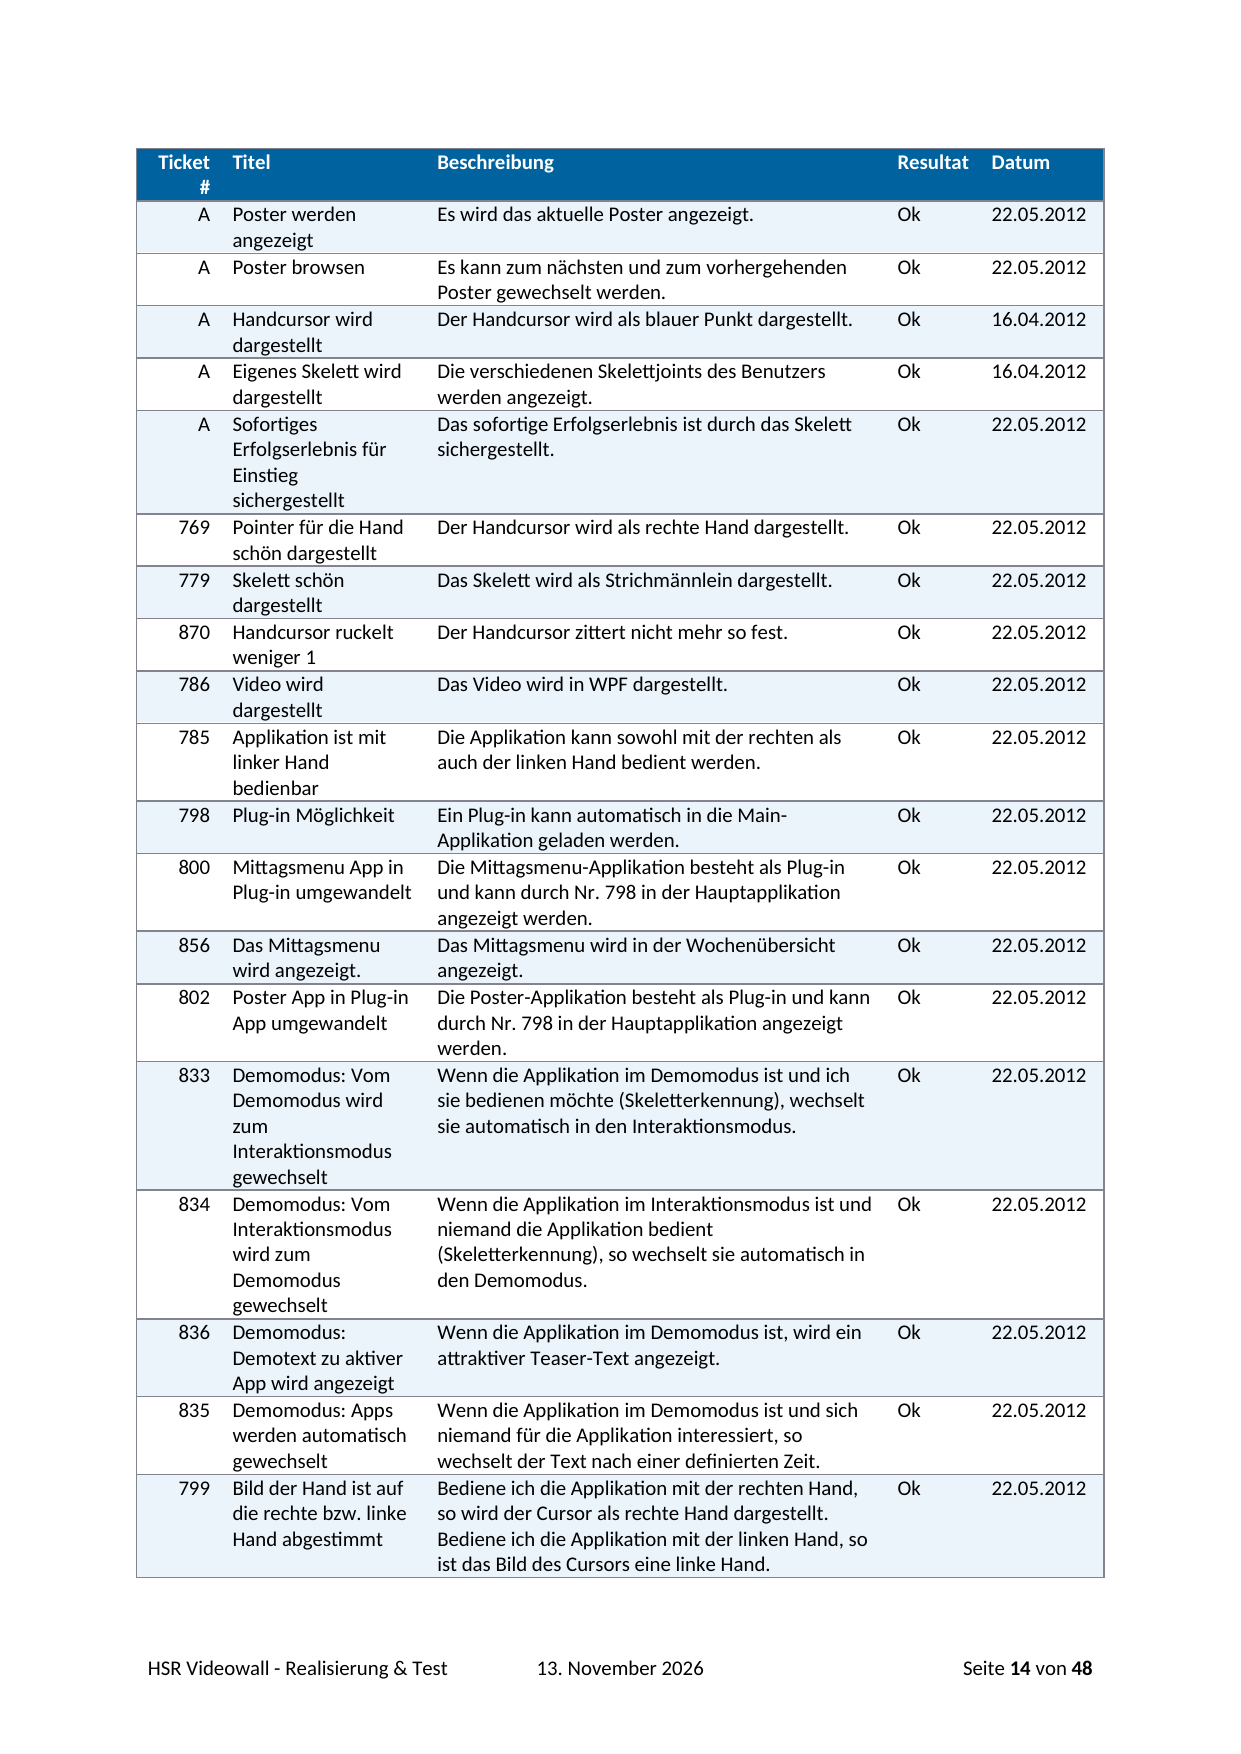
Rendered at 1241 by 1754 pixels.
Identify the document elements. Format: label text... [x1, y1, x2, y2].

table_cell Das Mittagsmenu wird in der Wochenübersicht angezeigt. [426, 932, 886, 983]
table_cell Ok [886, 306, 980, 357]
table_cell Ok [886, 254, 980, 305]
table_cell Die Mittagsmenu-Applikation besteht als Plug-in und kann durch Nr. 798 in der Hauptapplikation angezeigt werden. [426, 854, 886, 930]
table_cell Poster werden angezeigt [221, 202, 426, 252]
table_header Ticket# [137, 149, 221, 200]
table_cell Ok [886, 1191, 980, 1318]
table_cell Ok [886, 1475, 980, 1577]
table_cell 836 [137, 1320, 221, 1396]
table_cell 22.05.2012 [980, 985, 1103, 1061]
table_cell Bediene ich die Applikation mit der rechten Hand, so wird der Cursor als rechte Hand dargestellt. Bediene ich die Applikation mit der linken Hand, so ist das Bild des Cursors eine linke Hand. [426, 1475, 886, 1577]
table_cell Wenn die Applikation im Demomodus ist und sich niemand für die Applikation interessiert, so wechselt der Text nach einer definierten Zeit. [426, 1397, 886, 1473]
table_cell 22.05.2012 [980, 854, 1103, 930]
table_cell Handcursor wird dargestellt [221, 306, 426, 357]
table_cell Eigenes Skelett wird dargestellt [221, 359, 426, 409]
table_cell 22.05.2012 [980, 254, 1103, 305]
table_cell Mittagsmenu App in Plug-in umgewandelt [221, 854, 426, 930]
table_cell Sofortiges Erfolgserlebnis für Einstieg sichergestellt [221, 411, 426, 513]
table_cell 834 [137, 1191, 221, 1318]
table_cell Demomodus: Demotext zu aktiver App wird angezeigt [221, 1320, 426, 1396]
table_cell A [137, 306, 221, 357]
table_cell 16.04.2012 [980, 359, 1103, 409]
table_cell Ok [886, 724, 980, 800]
table_cell Ok [886, 1320, 980, 1396]
table_cell A [137, 254, 221, 305]
table_cell 802 [137, 985, 221, 1061]
table_cell A [137, 359, 221, 409]
table_cell Ok [886, 619, 980, 670]
table_cell Demomodus: Vom Interaktionsmodus wird zum Demomodus gewechselt [221, 1191, 426, 1318]
table_cell A [137, 202, 221, 252]
table_cell Handcursor ruckelt weniger 1 [221, 619, 426, 670]
table_cell Ok [886, 985, 980, 1061]
table_cell 22.05.2012 [980, 1397, 1103, 1473]
table_cell Das Mittagsmenu wird angezeigt. [221, 932, 426, 983]
table_cell Poster App in Plug-in App umgewandelt [221, 985, 426, 1061]
table_cell 800 [137, 854, 221, 930]
table_cell Die Applikation kann sowohl mit der rechten als auch der linken Hand bedient werden. [426, 724, 886, 800]
table_cell 22.05.2012 [980, 1320, 1103, 1396]
table_cell 833 [137, 1062, 221, 1189]
table_cell Ok [886, 802, 980, 853]
table_cell Ok [886, 932, 980, 983]
table_cell Demomodus: Vom Demomodus wird zum Interaktionsmodus gewechselt [221, 1062, 426, 1189]
table_cell Das Video wird in WPF dargestellt. [426, 672, 886, 722]
table_cell Ein Plug-in kann automatisch in die Main-Applikation geladen werden. [426, 802, 886, 853]
table_cell A [137, 411, 221, 513]
table_cell Wenn die Applikation im Interaktionsmodus ist und niemand die Applikation bedient (Skeletterkennung), so wechselt sie automatisch in den Demomodus. [426, 1191, 886, 1318]
table_cell 799 [137, 1475, 221, 1577]
table_cell Applikation ist mit linker Hand bedienbar [221, 724, 426, 800]
table_cell Die Poster-Applikation besteht als Plug-in und kann durch Nr. 798 in der Hauptapplikation angezeigt werden. [426, 985, 886, 1061]
table_cell Der Handcursor wird als blauer Punkt dargestellt. [426, 306, 886, 357]
table_cell Plug-in Möglichkeit [221, 802, 426, 853]
table_cell 786 [137, 672, 221, 722]
table_cell Der Handcursor zittert nicht mehr so fest. [426, 619, 886, 670]
table_cell Video wird dargestellt [221, 672, 426, 722]
table_cell Demomodus: Apps werden automatisch gewechselt [221, 1397, 426, 1473]
table_cell Ok [886, 1397, 980, 1473]
table_cell 779 [137, 567, 221, 618]
table_cell 22.05.2012 [980, 672, 1103, 722]
table_cell 835 [137, 1397, 221, 1473]
table_cell Das Skelett wird als Strichmännlein dargestellt. [426, 567, 886, 618]
table_header Resultat [886, 149, 980, 200]
table_cell Ok [886, 359, 980, 409]
table_cell Das sofortige Erfolgserlebnis ist durch das Skelett sichergestellt. [426, 411, 886, 513]
table_cell Poster browsen [221, 254, 426, 305]
table_cell 870 [137, 619, 221, 670]
table_cell Ok [886, 854, 980, 930]
table_cell Ok [886, 411, 980, 513]
table_cell 16.04.2012 [980, 306, 1103, 357]
table_cell Skelett schön dargestellt [221, 567, 426, 618]
table_cell Es wird das aktuelle Poster angezeigt. [426, 202, 886, 252]
table_cell Ok [886, 202, 980, 252]
table_header Datum [980, 149, 1103, 200]
table_cell Pointer für die Hand schön dargestellt [221, 515, 426, 565]
table_cell Der Handcursor wird als rechte Hand dargestellt. [426, 515, 886, 565]
table_cell Es kann zum nächsten und zum vorhergehenden Poster gewechselt werden. [426, 254, 886, 305]
table_cell 22.05.2012 [980, 619, 1103, 670]
table_cell Die verschiedenen Skelettjoints des Benutzers werden angezeigt. [426, 359, 886, 409]
table_cell 22.05.2012 [980, 411, 1103, 513]
table_cell 785 [137, 724, 221, 800]
table_cell 22.05.2012 [980, 567, 1103, 618]
table_cell 22.05.2012 [980, 1062, 1103, 1189]
table_header Beschreibung [426, 149, 886, 200]
table_cell 22.05.2012 [980, 1191, 1103, 1318]
table_cell Wenn die Applikation im Demomodus ist und ich sie bedienen möchte (Skeletterkennung), wechselt sie automatisch in den Interaktionsmodus. [426, 1062, 886, 1189]
table_cell 769 [137, 515, 221, 565]
table_cell 22.05.2012 [980, 932, 1103, 983]
table_cell 798 [137, 802, 221, 853]
table_cell Bild der Hand ist auf die rechte bzw. linke Hand abgestimmt [221, 1475, 426, 1577]
table_cell 22.05.2012 [980, 1475, 1103, 1577]
table_cell 22.05.2012 [980, 202, 1103, 252]
table_cell 856 [137, 932, 221, 983]
table_cell Ok [886, 515, 980, 565]
table_cell Ok [886, 1062, 980, 1189]
table_cell 22.05.2012 [980, 802, 1103, 853]
table_cell Ok [886, 672, 980, 722]
table_cell 22.05.2012 [980, 724, 1103, 800]
table_header Titel [221, 149, 426, 200]
table_cell 22.05.2012 [980, 515, 1103, 565]
table_cell Ok [886, 567, 980, 618]
table_cell Wenn die Applikation im Demomodus ist, wird ein attraktiver Teaser-Text angezeigt. [426, 1320, 886, 1396]
